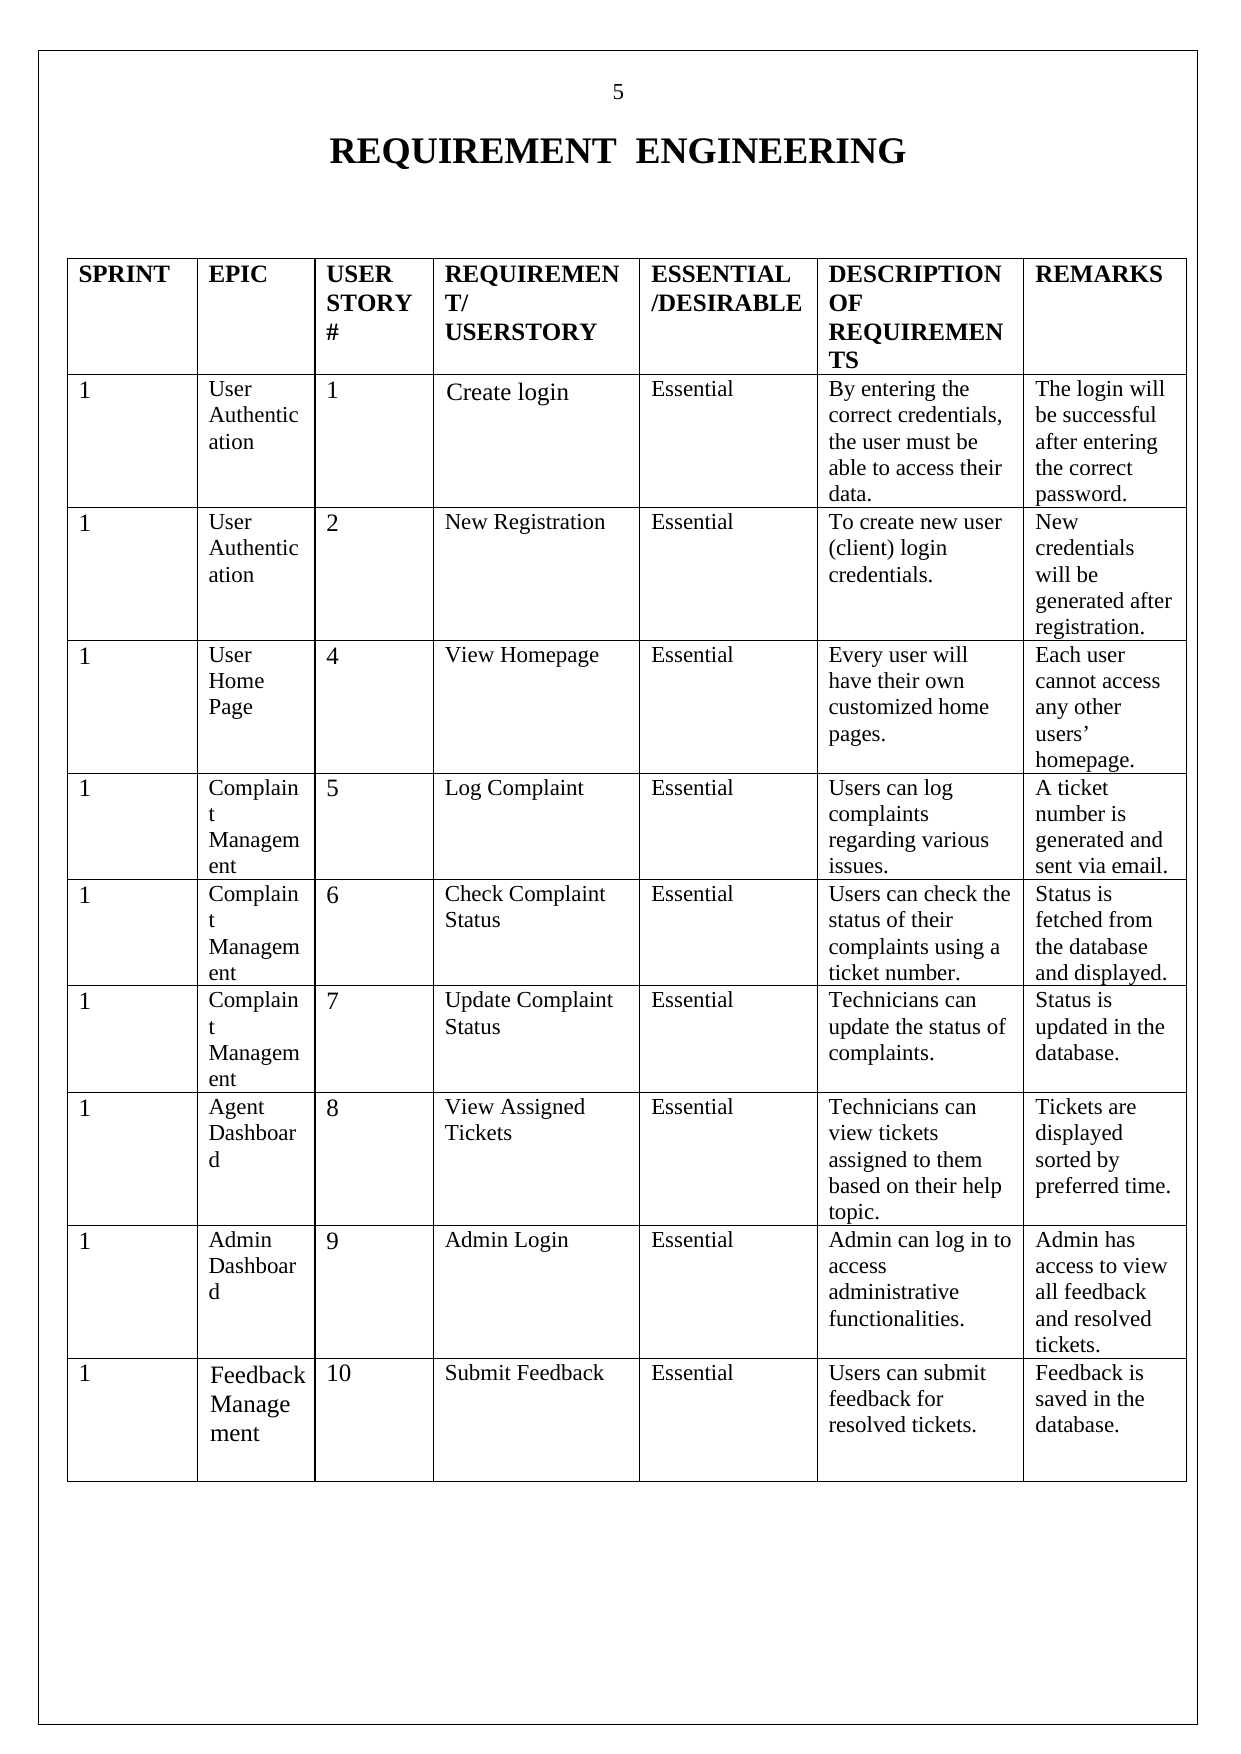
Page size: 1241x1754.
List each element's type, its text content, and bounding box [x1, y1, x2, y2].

table_cell User Home Page [198, 641, 314, 772]
table_cell 1 [68, 880, 197, 985]
table_cell 1 [68, 1359, 197, 1481]
table_header SPRINT [68, 259, 197, 374]
table_cell 1 [68, 508, 197, 640]
table_cell Complaint Management [198, 986, 314, 1092]
table_cell Submit Feedback [434, 1359, 639, 1481]
table_cell [434, 375, 639, 507]
table_cell 2 [316, 508, 433, 640]
table_header ESSENTIAL /DESIRABLE [640, 259, 817, 374]
table_cell New credentials will be generated after registration. [1024, 508, 1186, 640]
table_cell User Authentication [198, 508, 314, 640]
table_cell Technicians can view tickets assigned to them based on their help topic. [818, 1093, 1023, 1225]
table_cell Essential [640, 1226, 817, 1357]
table_cell [198, 1359, 314, 1481]
table_cell 1 [68, 641, 197, 772]
table_cell 1 [68, 375, 197, 507]
table_header REMARKS [1024, 259, 1186, 374]
table_cell Complaint Management [198, 880, 314, 985]
table_cell 1 [68, 1093, 197, 1225]
table_cell 1 [68, 774, 197, 879]
table_cell Status is fetched from the database and displayed. [1024, 880, 1186, 985]
table_cell Update Complaint Status [434, 986, 639, 1092]
table_cell Admin has access to view all feedback and resolved tickets. [1024, 1226, 1186, 1357]
table_cell Complaint Management [198, 774, 314, 879]
table_cell Each user cannot access any other users’ homepage. [1024, 641, 1186, 772]
table_cell Users can submit feedback for resolved tickets. [818, 1359, 1023, 1481]
table_cell 6 [316, 880, 433, 985]
table_cell Status is updated in the database. [1024, 986, 1186, 1092]
table_cell 1 [68, 1226, 197, 1357]
table_cell Essential [640, 641, 817, 772]
table_cell Feedback is saved in the database. [1024, 1359, 1186, 1481]
table_cell New Registration [434, 508, 639, 640]
table_cell View Homepage [434, 641, 639, 772]
table_header REQUIREMENT/ USERSTORY [434, 259, 639, 374]
table_cell By entering the correct credentials, the user must be able to access their data. [818, 375, 1023, 507]
table_cell Technicians can update the status of complaints. [818, 986, 1023, 1092]
table_cell 10 [316, 1359, 433, 1481]
table_cell Essential [640, 774, 817, 879]
table_cell Users can log complaints regarding various issues. [818, 774, 1023, 879]
table_header USER STORY # [316, 259, 433, 374]
table_cell 9 [316, 1226, 433, 1357]
table_cell Essential [640, 1359, 817, 1481]
table_cell Admin Dashboard [198, 1226, 314, 1357]
table_cell Check Complaint Status [434, 880, 639, 985]
table_header EPIC [198, 259, 314, 374]
table_cell Log Complaint [434, 774, 639, 879]
table_cell 1 [68, 986, 197, 1092]
table_cell Every user will have their own customized home pages. [818, 641, 1023, 772]
table_cell 7 [316, 986, 433, 1092]
table_cell User Authentication [198, 375, 314, 507]
table_cell Essential [640, 880, 817, 985]
table_cell 8 [316, 1093, 433, 1225]
table_cell View Assigned Tickets [434, 1093, 639, 1225]
text REQUIREMENT ENGINEERING [39, 129, 1197, 172]
table_cell Tickets are displayed sorted by preferred time. [1024, 1093, 1186, 1225]
table_cell To create new user (client) login credentials. [818, 508, 1023, 640]
table_cell The login will be successful after entering the correct password. [1024, 375, 1186, 507]
table_cell 1 [316, 375, 433, 507]
table_cell Essential [640, 1093, 817, 1225]
table_cell Essential [640, 508, 817, 640]
table_cell A ticket number is generated and sent via email. [1024, 774, 1186, 879]
table_header DESCRIPTION OF REQUIREMENTS [818, 259, 1023, 374]
table_cell 5 [316, 774, 433, 879]
table_cell Essential [640, 375, 817, 507]
table_cell Essential [640, 986, 817, 1092]
table_cell 4 [316, 641, 433, 772]
table_cell Agent Dashboard [198, 1093, 314, 1225]
table_cell Admin can log in to access administrative functionalities. [818, 1226, 1023, 1357]
table_cell Users can check the status of their complaints using a ticket number. [818, 880, 1023, 985]
table_cell Admin Login [434, 1226, 639, 1357]
